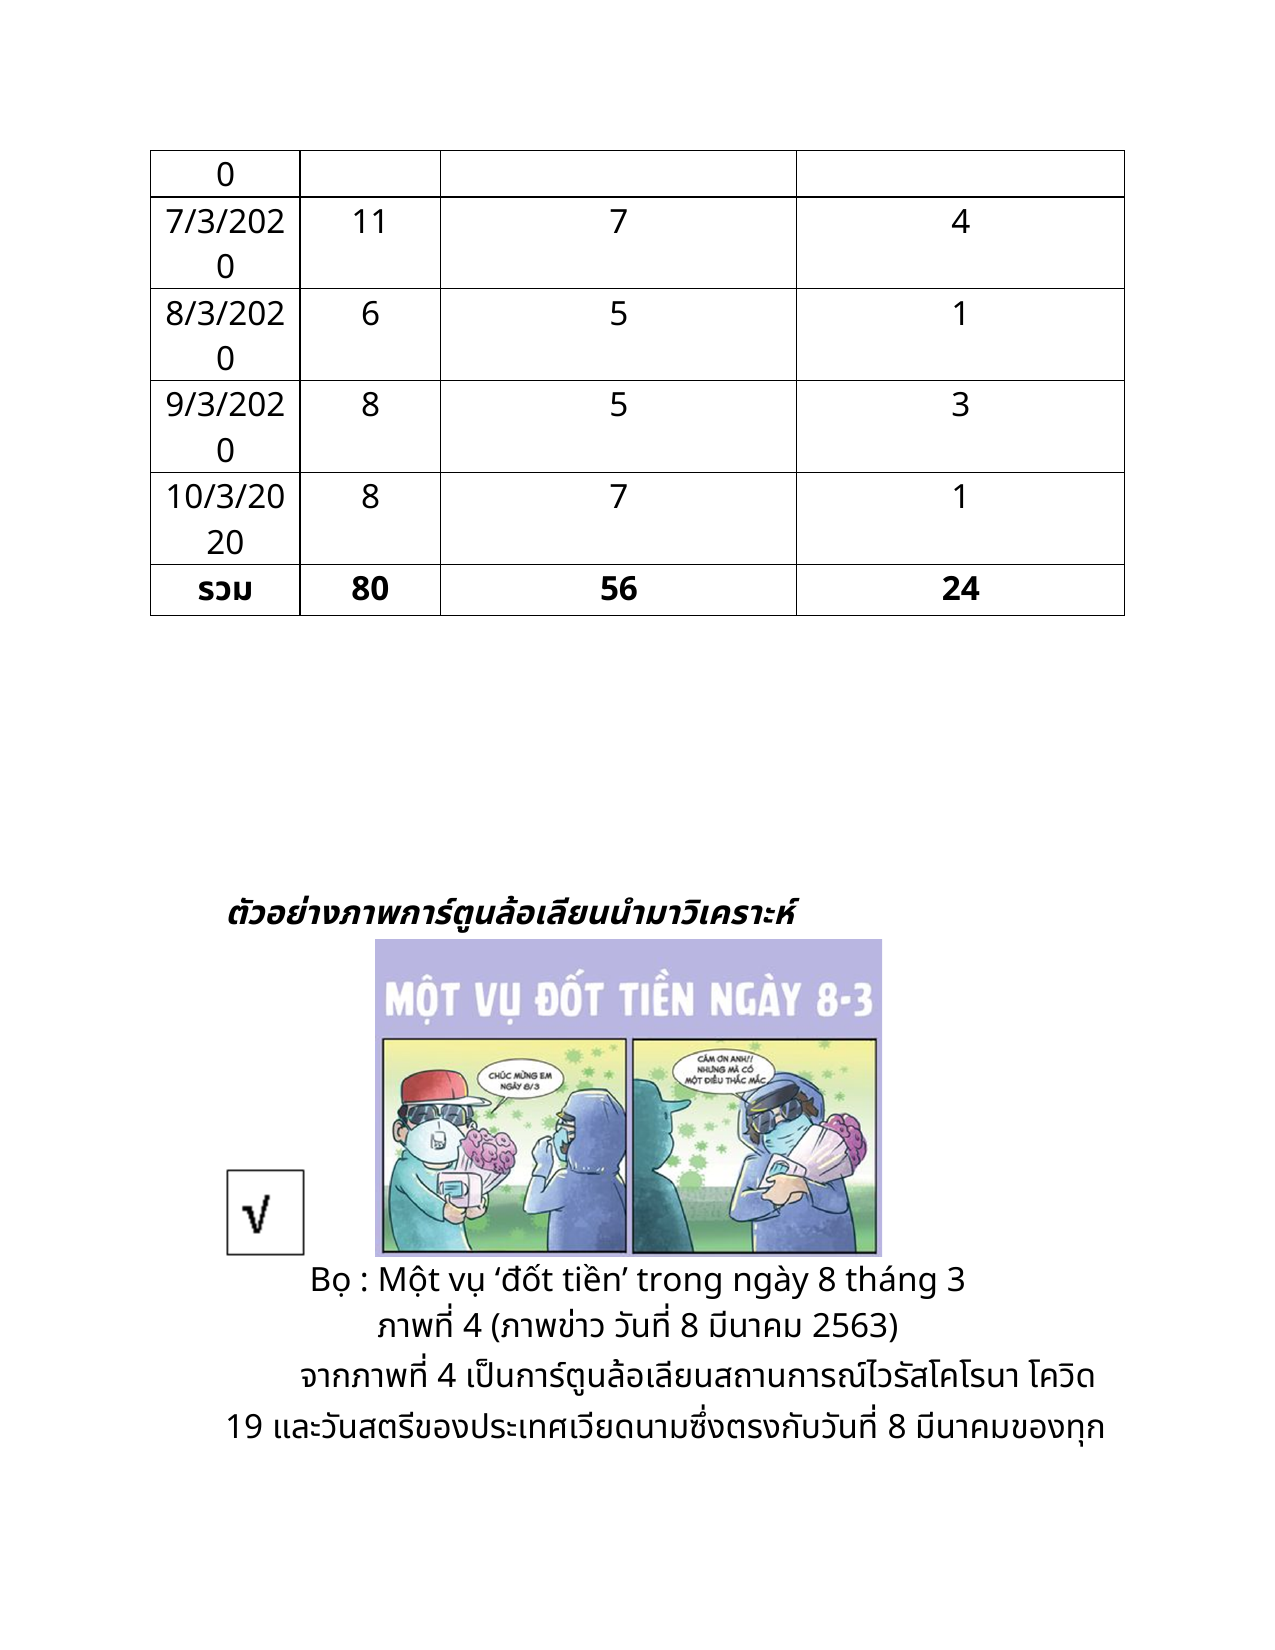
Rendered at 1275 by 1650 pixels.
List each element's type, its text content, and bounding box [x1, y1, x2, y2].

table_cell 80 [301, 565, 440, 615]
text Bọ : Một vụ ‘đốt tiền’ trong ngày 8 tháng 3 [150, 1256, 1125, 1302]
table_cell 3 [797, 381, 1124, 472]
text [225, 1352, 1125, 1453]
text ตัวอย่างภาพการ์ตูนล้อเลียนนำมาวิเคราะห์ [150, 889, 1125, 939]
table_cell 11 [301, 198, 440, 288]
table_cell 4 [797, 198, 1124, 288]
table_cell 4 [441, 151, 796, 196]
picture [375, 939, 883, 1257]
table_cell 3 [797, 151, 1124, 196]
table_cell 56 [441, 565, 796, 615]
table_cell 1 [797, 473, 1124, 564]
table_cell 6/3/2020 [151, 151, 299, 196]
table_cell รวม [151, 565, 299, 615]
table_cell 7 [301, 151, 440, 196]
table_cell 8 [301, 473, 440, 564]
table_cell 6 [301, 289, 440, 380]
table_cell 8/3/2020 [151, 289, 299, 380]
table_cell 5 [441, 381, 796, 472]
table_cell 10/3/2020 [151, 473, 299, 564]
table_cell 9/3/2020 [151, 381, 299, 472]
table_cell 1 [797, 289, 1124, 380]
table_cell 7/3/2020 [151, 198, 299, 288]
table_cell 24 [797, 565, 1124, 615]
table_cell 7 [441, 198, 796, 288]
table_cell 5 [441, 289, 796, 380]
table_cell 8 [301, 381, 440, 472]
picture [225, 1168, 305, 1257]
text ภาพที่ 4 (ภาพข่าว วันที่ 8 มีนาคม 2563) [150, 1302, 1125, 1352]
table_cell 7 [441, 473, 796, 564]
